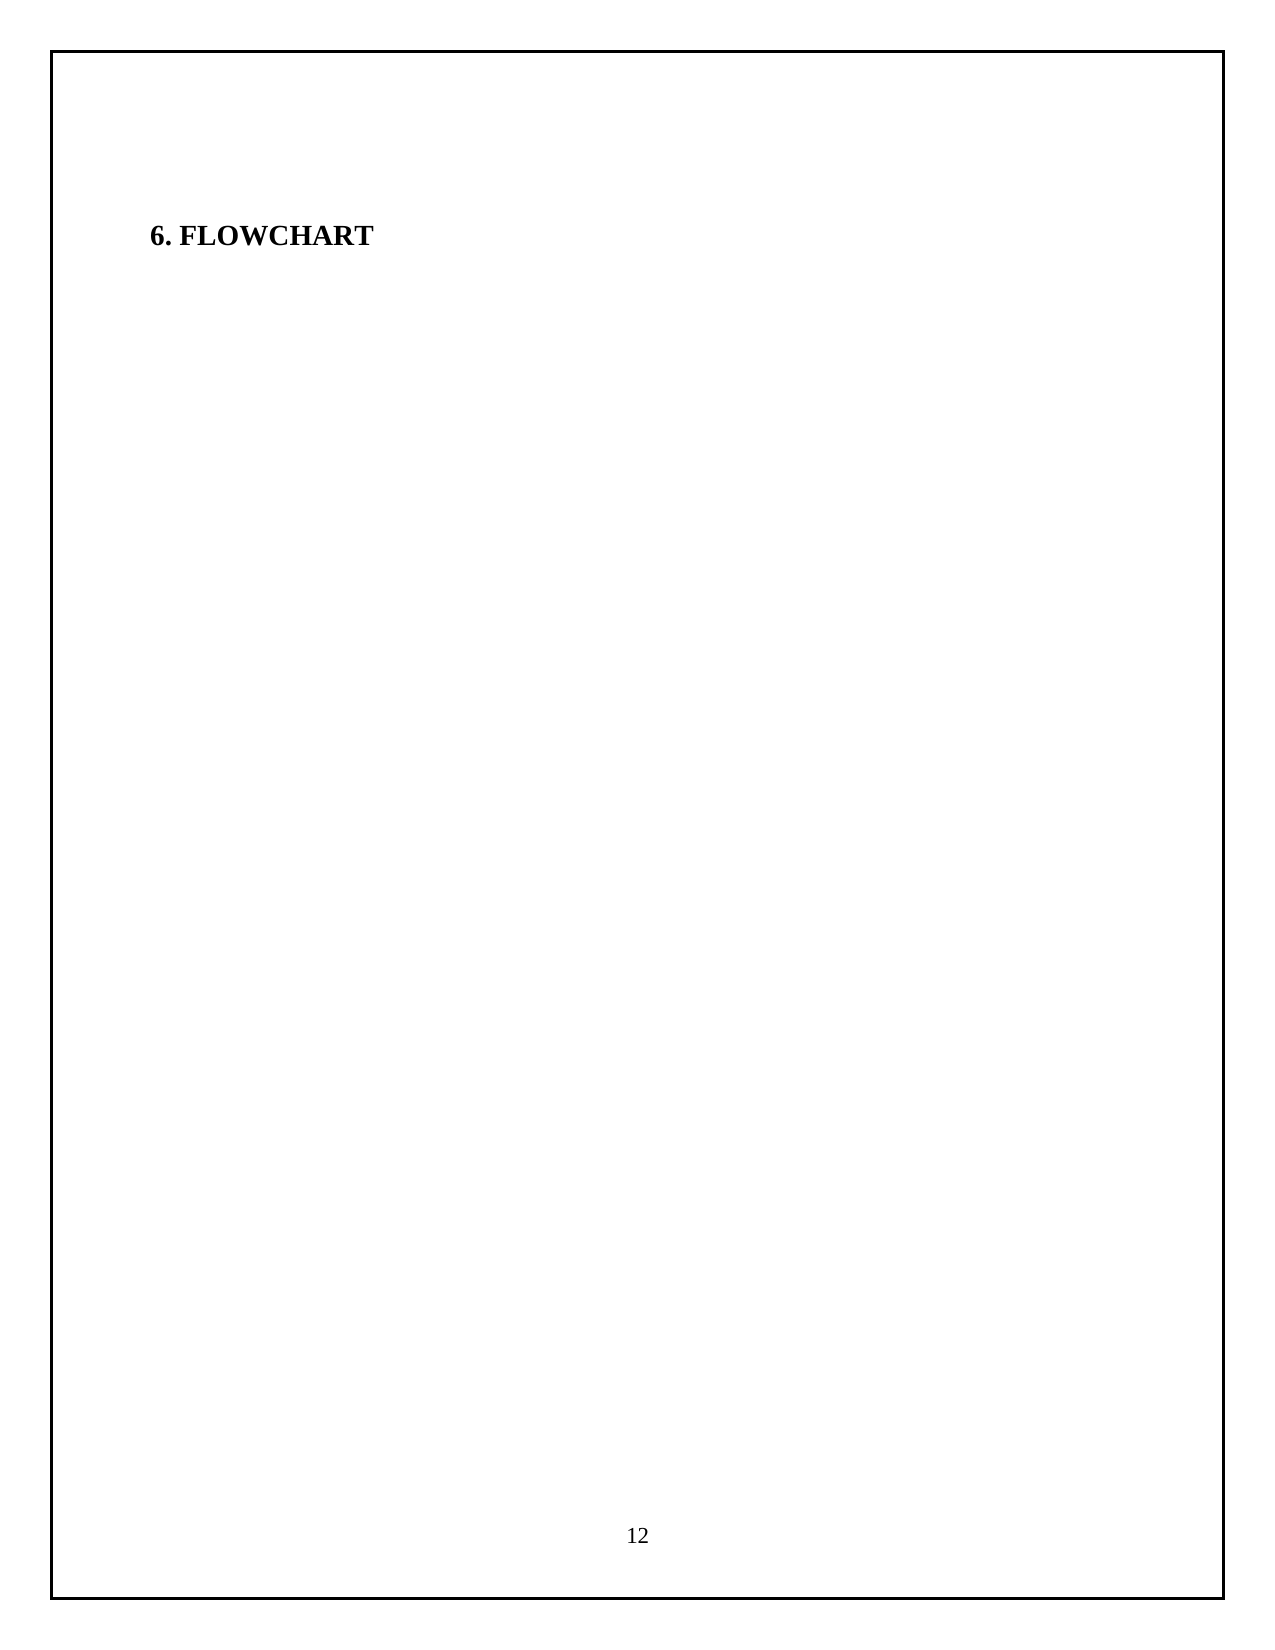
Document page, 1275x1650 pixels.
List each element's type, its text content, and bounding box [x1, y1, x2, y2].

text 6. FLOWCHART [150, 218, 1125, 252]
